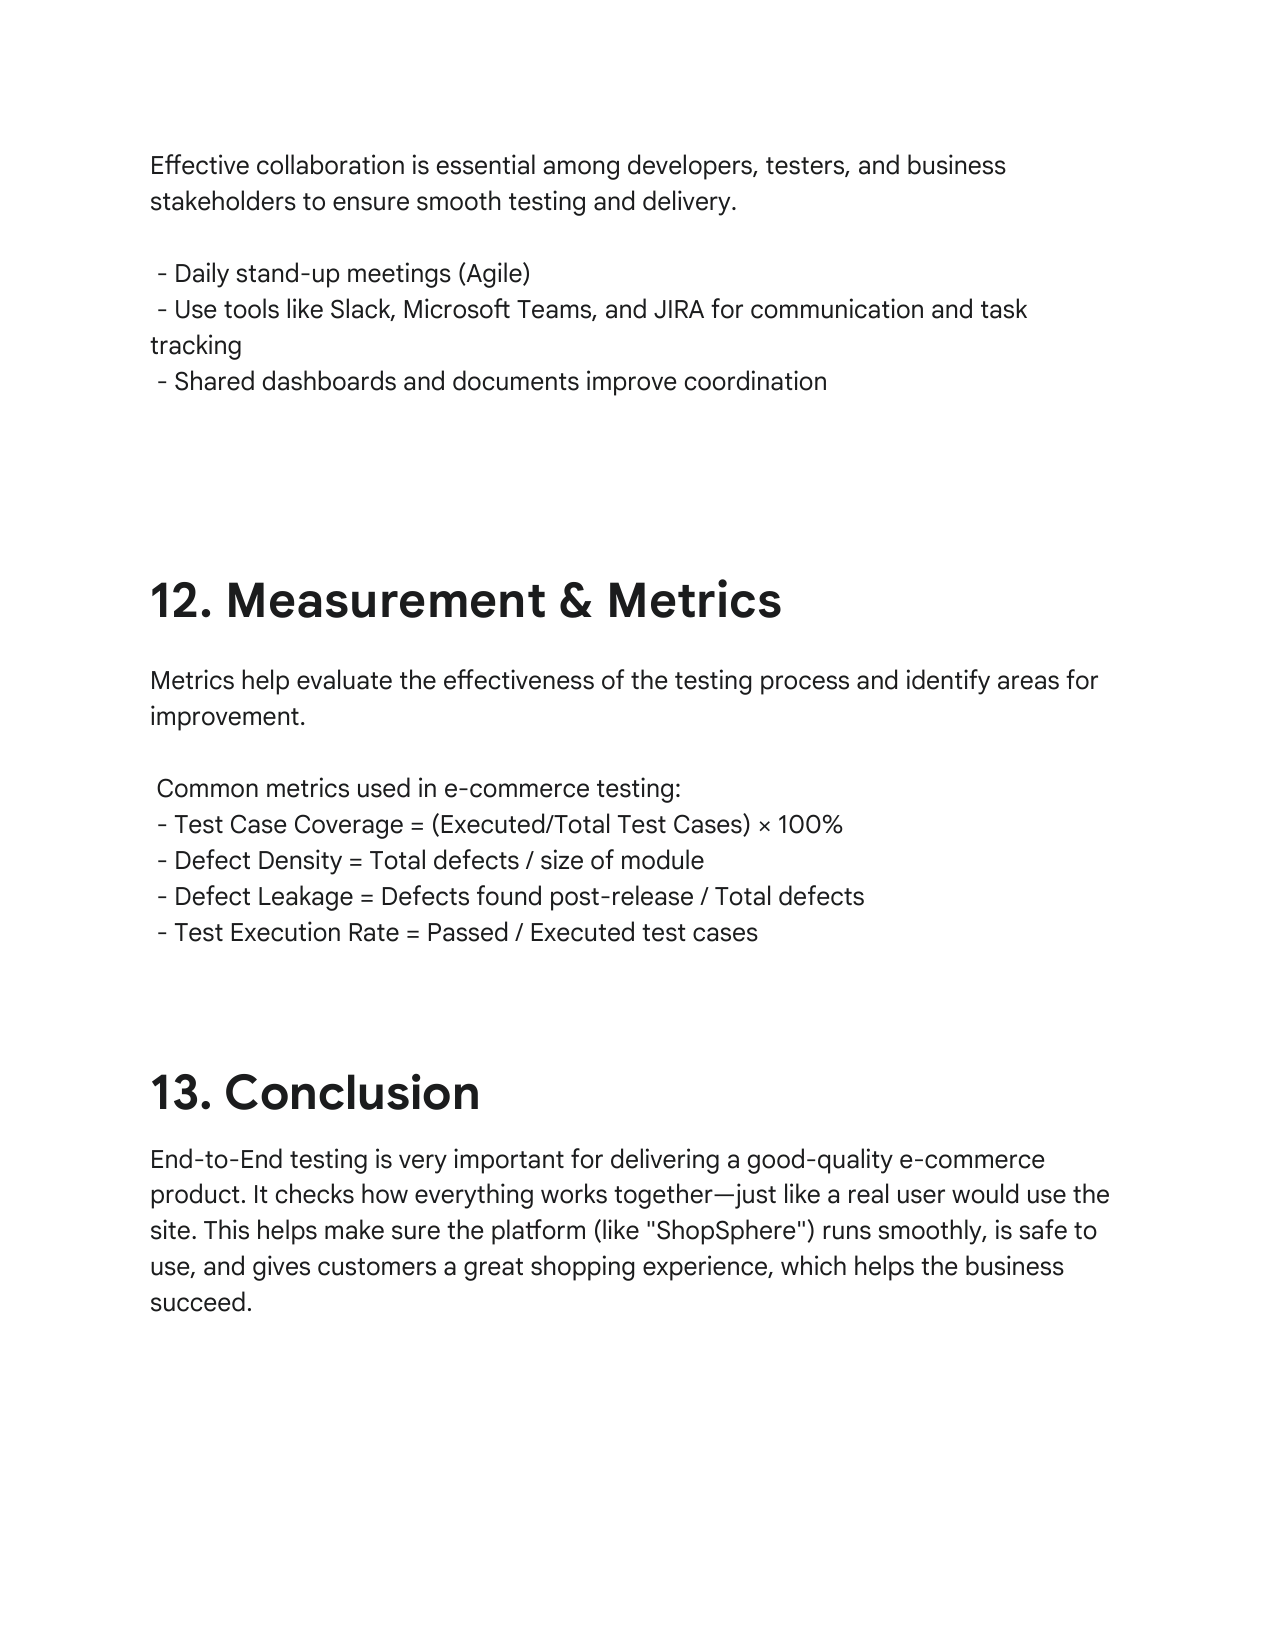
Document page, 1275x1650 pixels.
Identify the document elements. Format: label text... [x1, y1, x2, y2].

subtitle 12. Measurement & Metrics [150, 571, 1125, 631]
text Metrics help evaluate the effectiveness of the testing process and identify areas for improvement. Common metrics used in e-commerce testing: - Test Case Coverage = (Executed/Total Test Cases) × 100% - Defect Density = Total defects / size of module - Defect Leakage = Defects found post-release / Total defects - Test Execution Rate = Passed / Executed test cases [150, 665, 1125, 949]
text Effective collaboration is essential among developers, testers, and business stakeholders to ensure smooth testing and delivery. - Daily stand-up meetings (Agile) - Use tools like Slack, Microsoft Teams, and JIRA for communication and task tracking - Shared dashboards and documents improve coordination [150, 150, 1125, 398]
subtitle 13. Conclusion [150, 1063, 1125, 1123]
text End-to-End testing is very important for delivering a good-quality e-commerce product. It checks how everything works together—just like a real user would use the site. This helps make sure the platform (like "ShopSphere") runs smoothly, is safe to use, and gives customers a great shopping experience, which helps the business succeed. [150, 1144, 1125, 1318]
